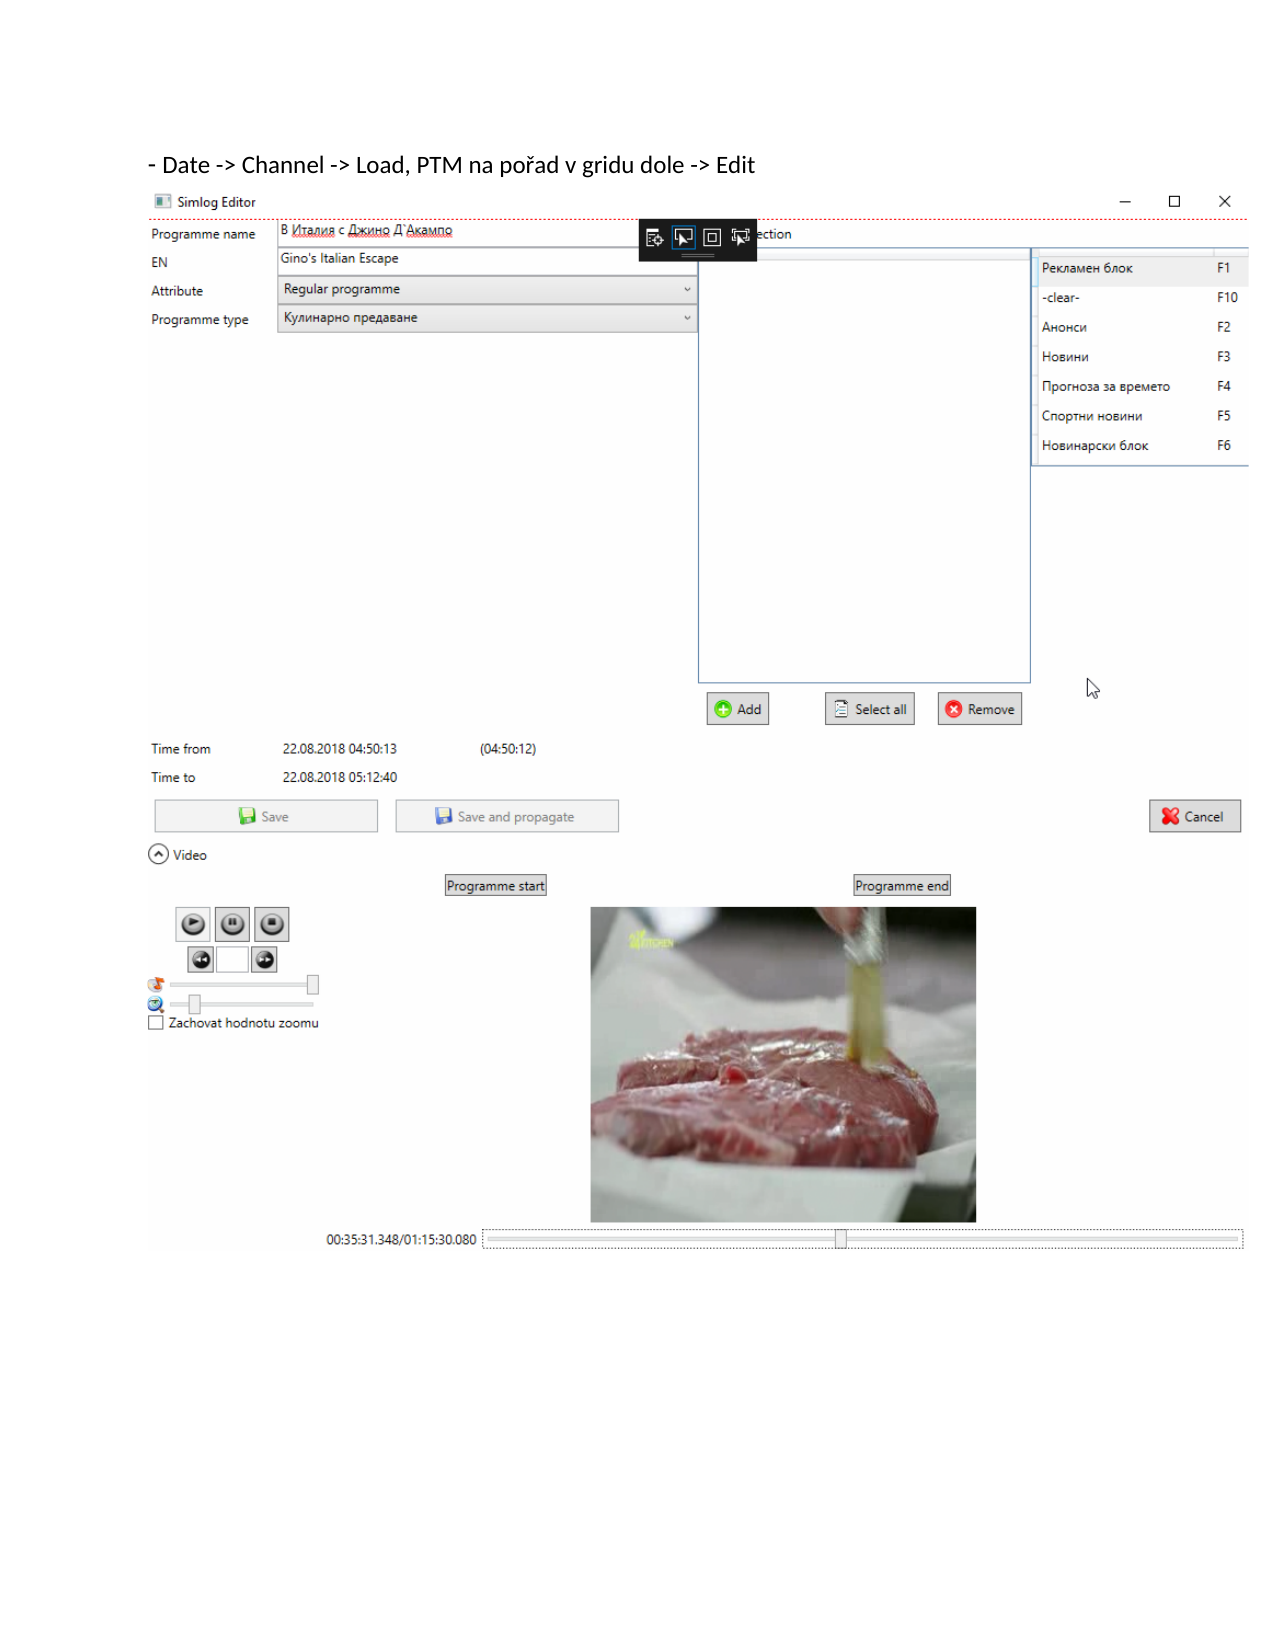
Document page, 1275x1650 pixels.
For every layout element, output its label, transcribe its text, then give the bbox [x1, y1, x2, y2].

text - Date -> Channel -> Load, PTM na pořad v gridu dole -> Edit [148, 148, 1127, 181]
picture [147, 186, 1249, 1251]
